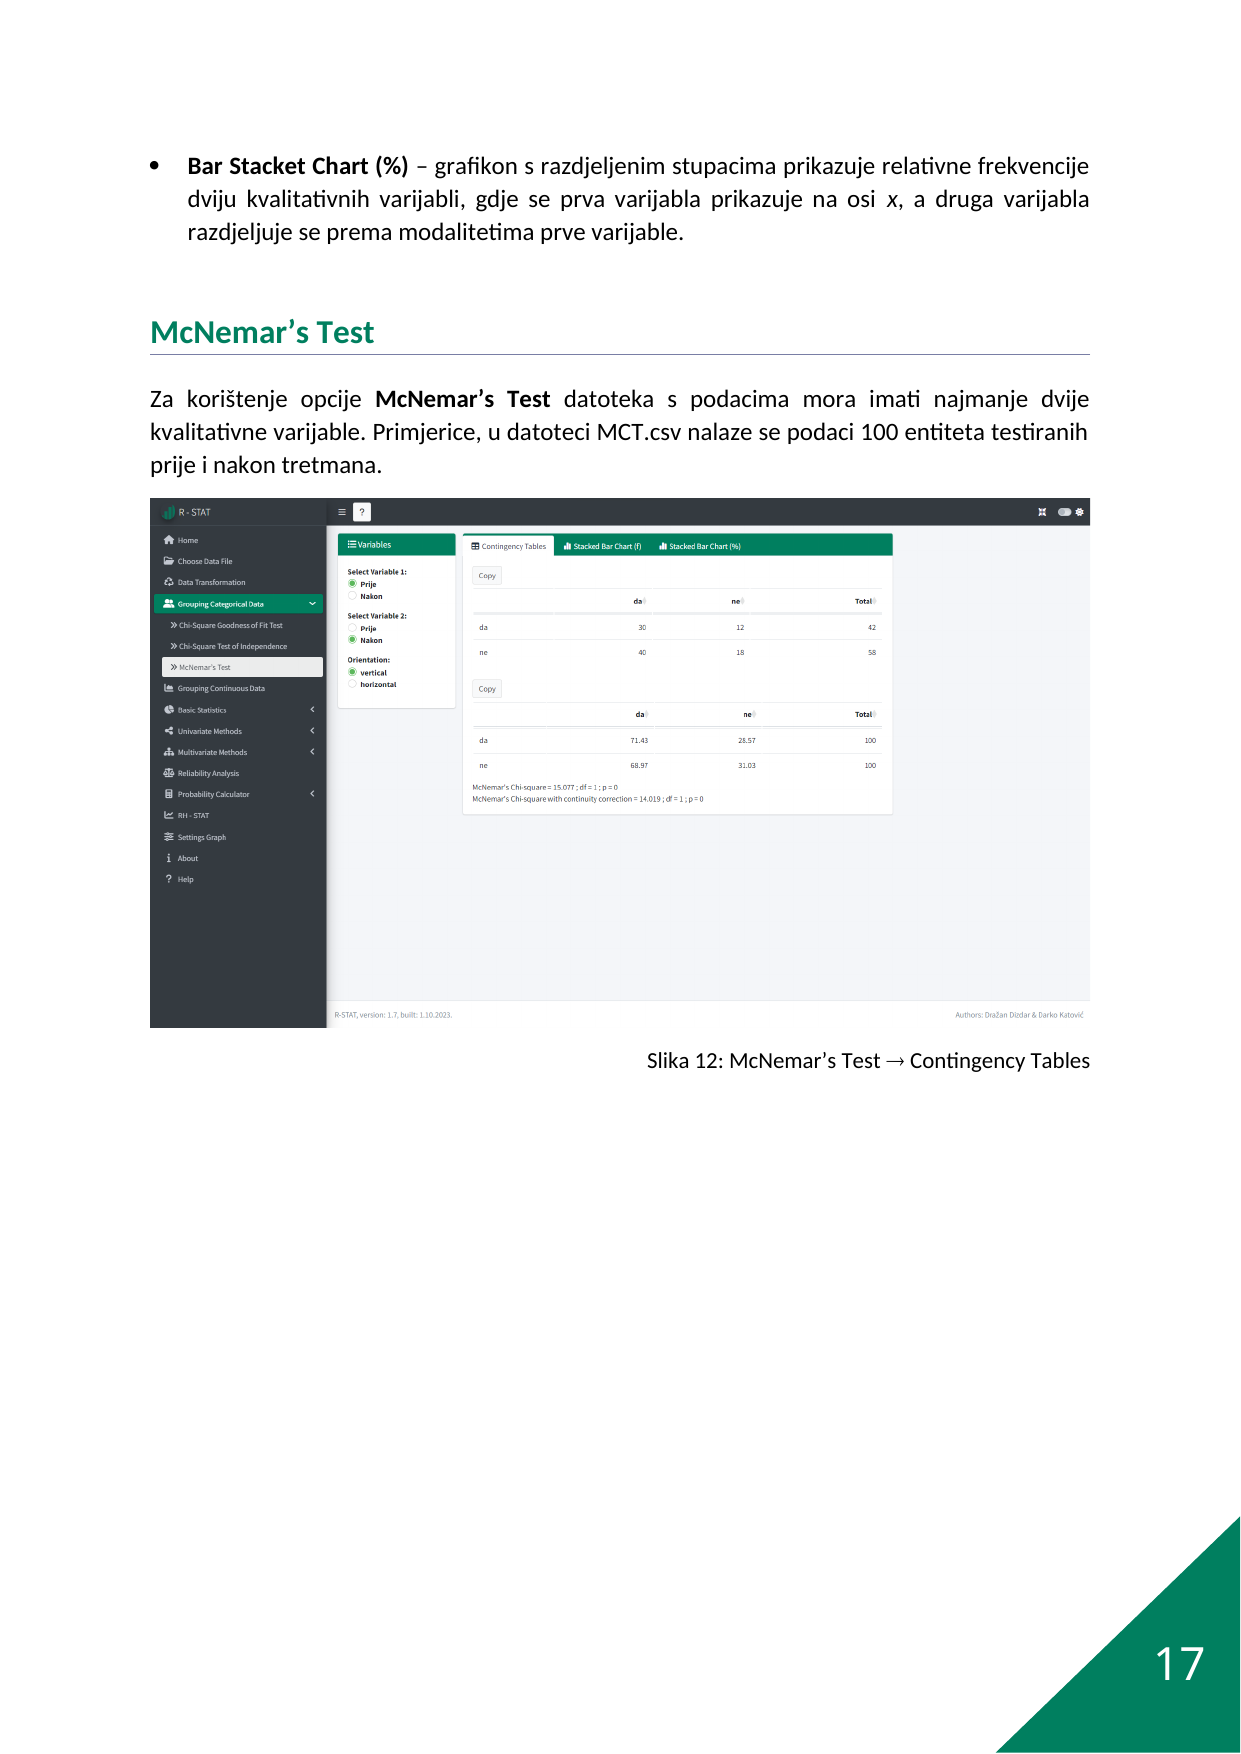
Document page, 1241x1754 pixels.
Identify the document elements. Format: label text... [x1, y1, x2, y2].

subtitle McNemar’s Test [150, 311, 1090, 354]
text Za korištenje opcije McNemar’s Test datoteka s podacima mora imati najmanje dvije kvalitativne varijable. Primjerice, u datoteci MCT.csv nalaze se podaci 100 entiteta testiranih prije i nakon tretmana. [150, 383, 1090, 479]
picture [150, 498, 1091, 1028]
list Bar Stacket Chart (%) – grafikon s razdjeljenim stupacima prikazuje relativne frekvencije dviju kvalitativnih varijabli, gdje se prva varijabla prikazuje na osi x, a druga varijabla razdjeljuje se prema modalitetima prve varijable. [150, 150, 1090, 246]
text Slika 12: McNemar’s Test Contingency Tables [150, 1046, 1090, 1074]
